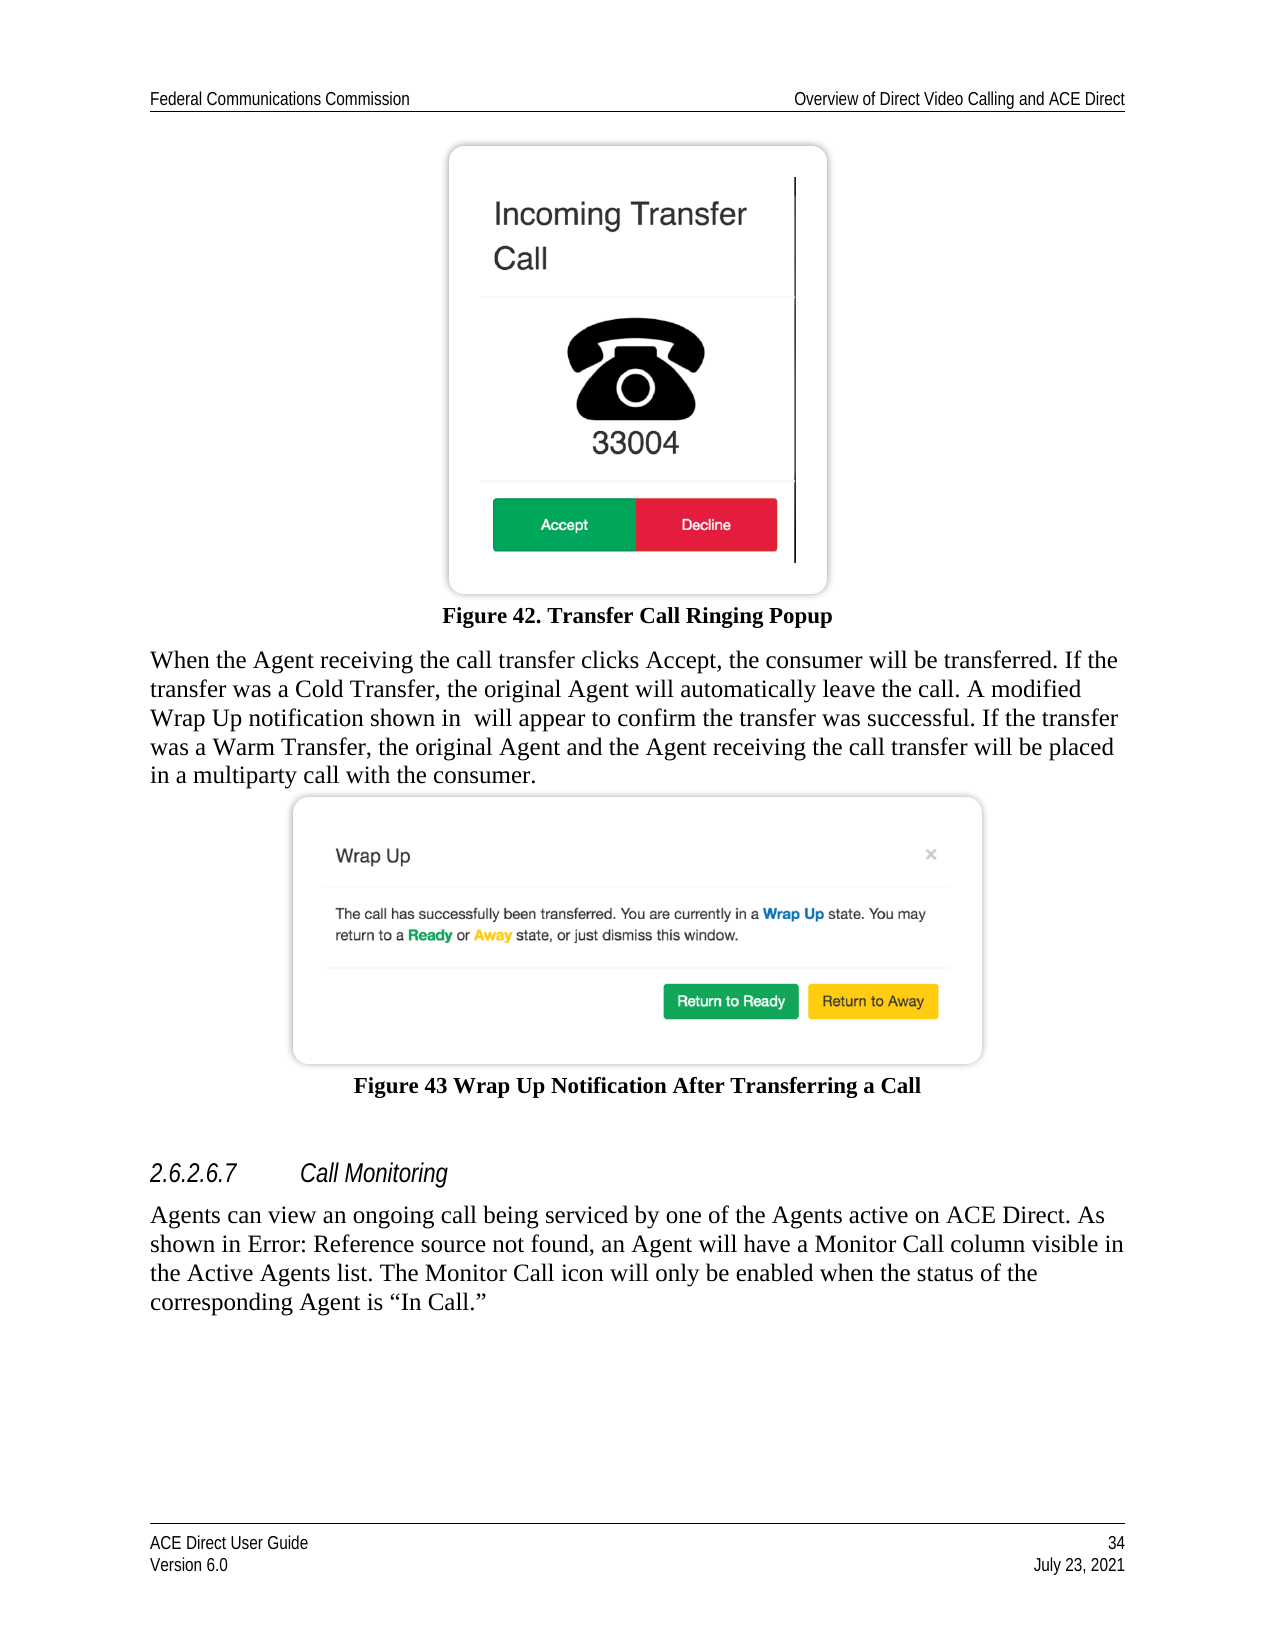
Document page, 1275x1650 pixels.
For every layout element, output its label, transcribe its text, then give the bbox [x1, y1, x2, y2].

picture [480, 177, 796, 563]
text 2.6.2.6.7 Call Monitoring [150, 1157, 1125, 1188]
text Figure 42. Transfer Call Ringing Popup [150, 602, 1125, 629]
text When the Agent receiving the call transfer clicks Accept, the consumer will be transferred. If the transfer was a Cold Transfer, the original Agent will automatically leave the call. A modified Wrap Up notification shown in Figure 43 will appear to confirm the transfer was successful. If the transfer was a Warm Transfer, the original Agent and the Agent receiving the call transfer will be placed in a multiparty call with the consumer. [150, 645, 1125, 789]
text Figure 43 Wrap Up Notification After Transferring a Call [150, 1073, 1125, 1099]
picture [324, 829, 951, 1032]
